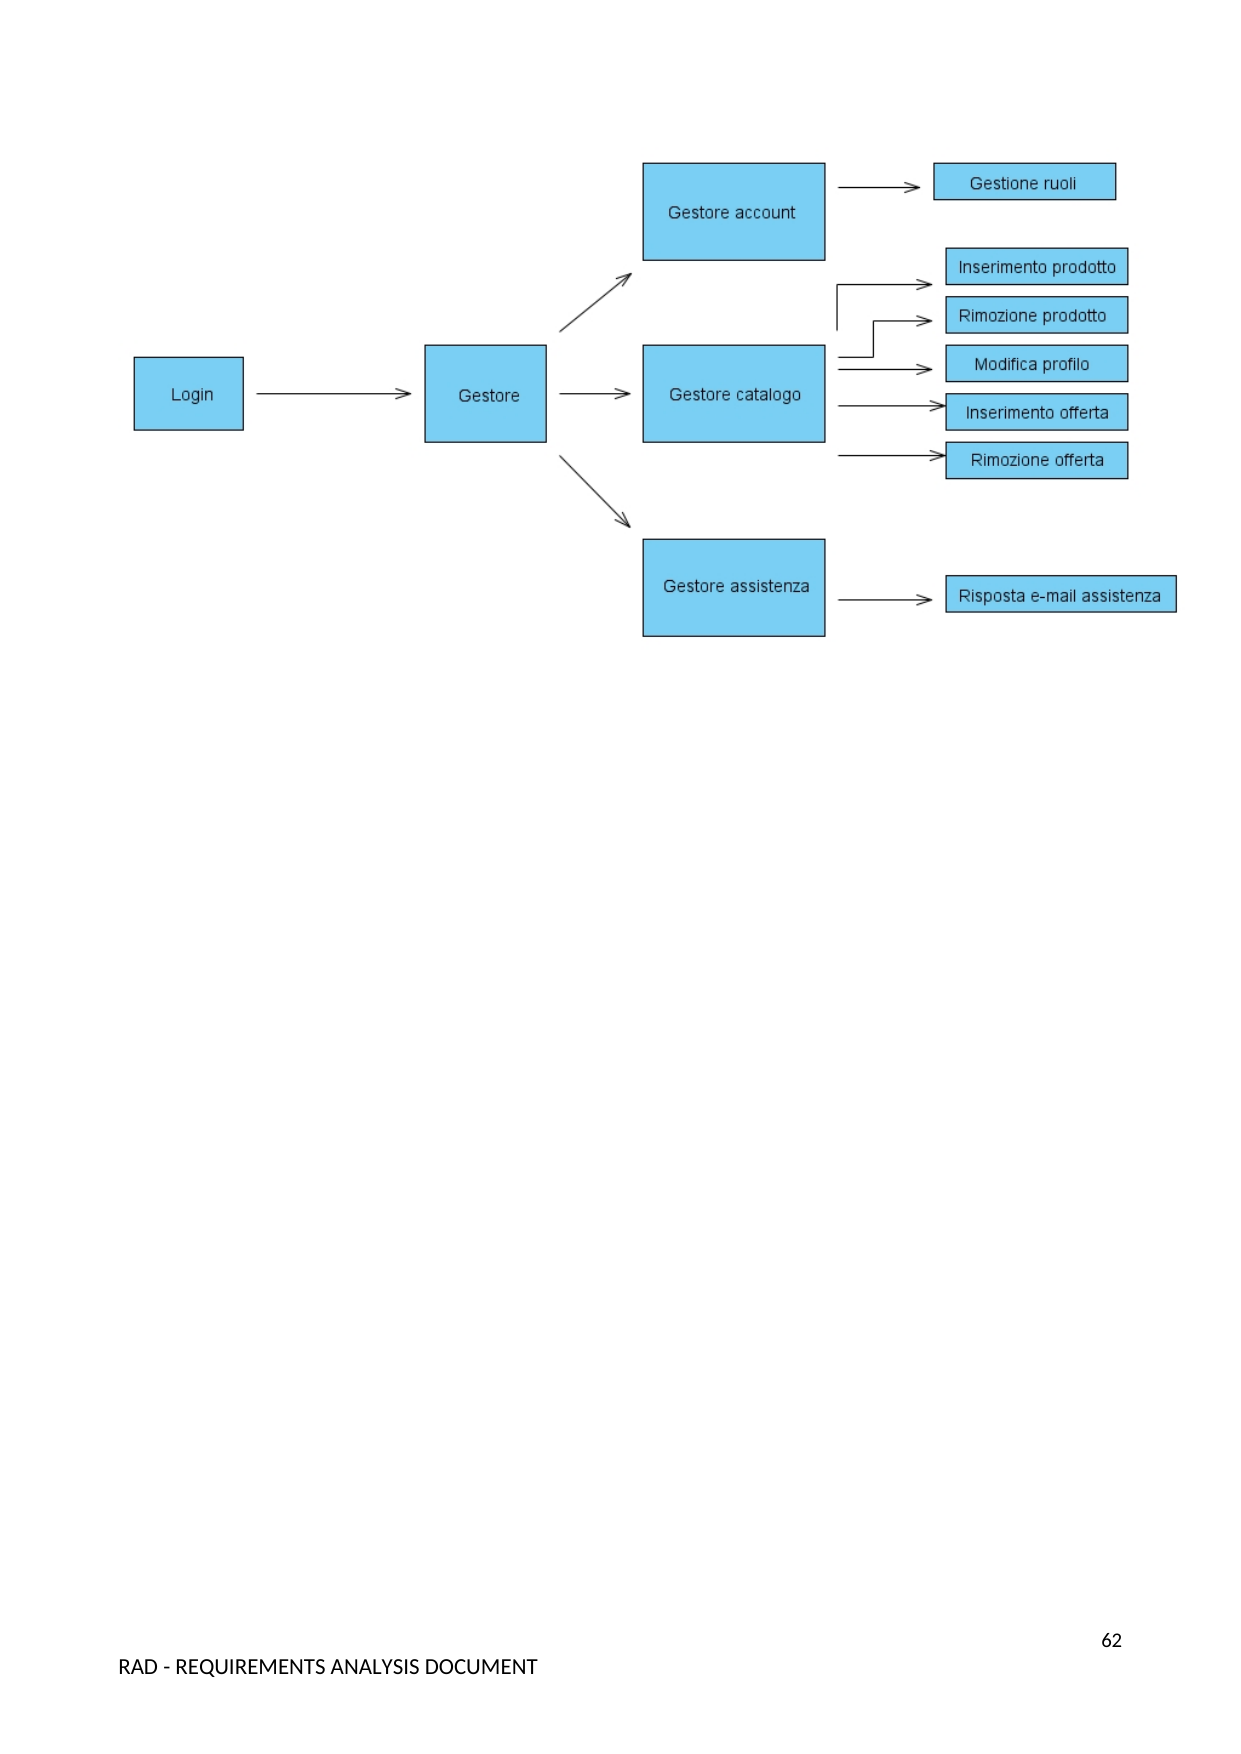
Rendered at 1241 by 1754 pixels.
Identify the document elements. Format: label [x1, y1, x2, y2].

picture [118, 147, 1194, 654]
